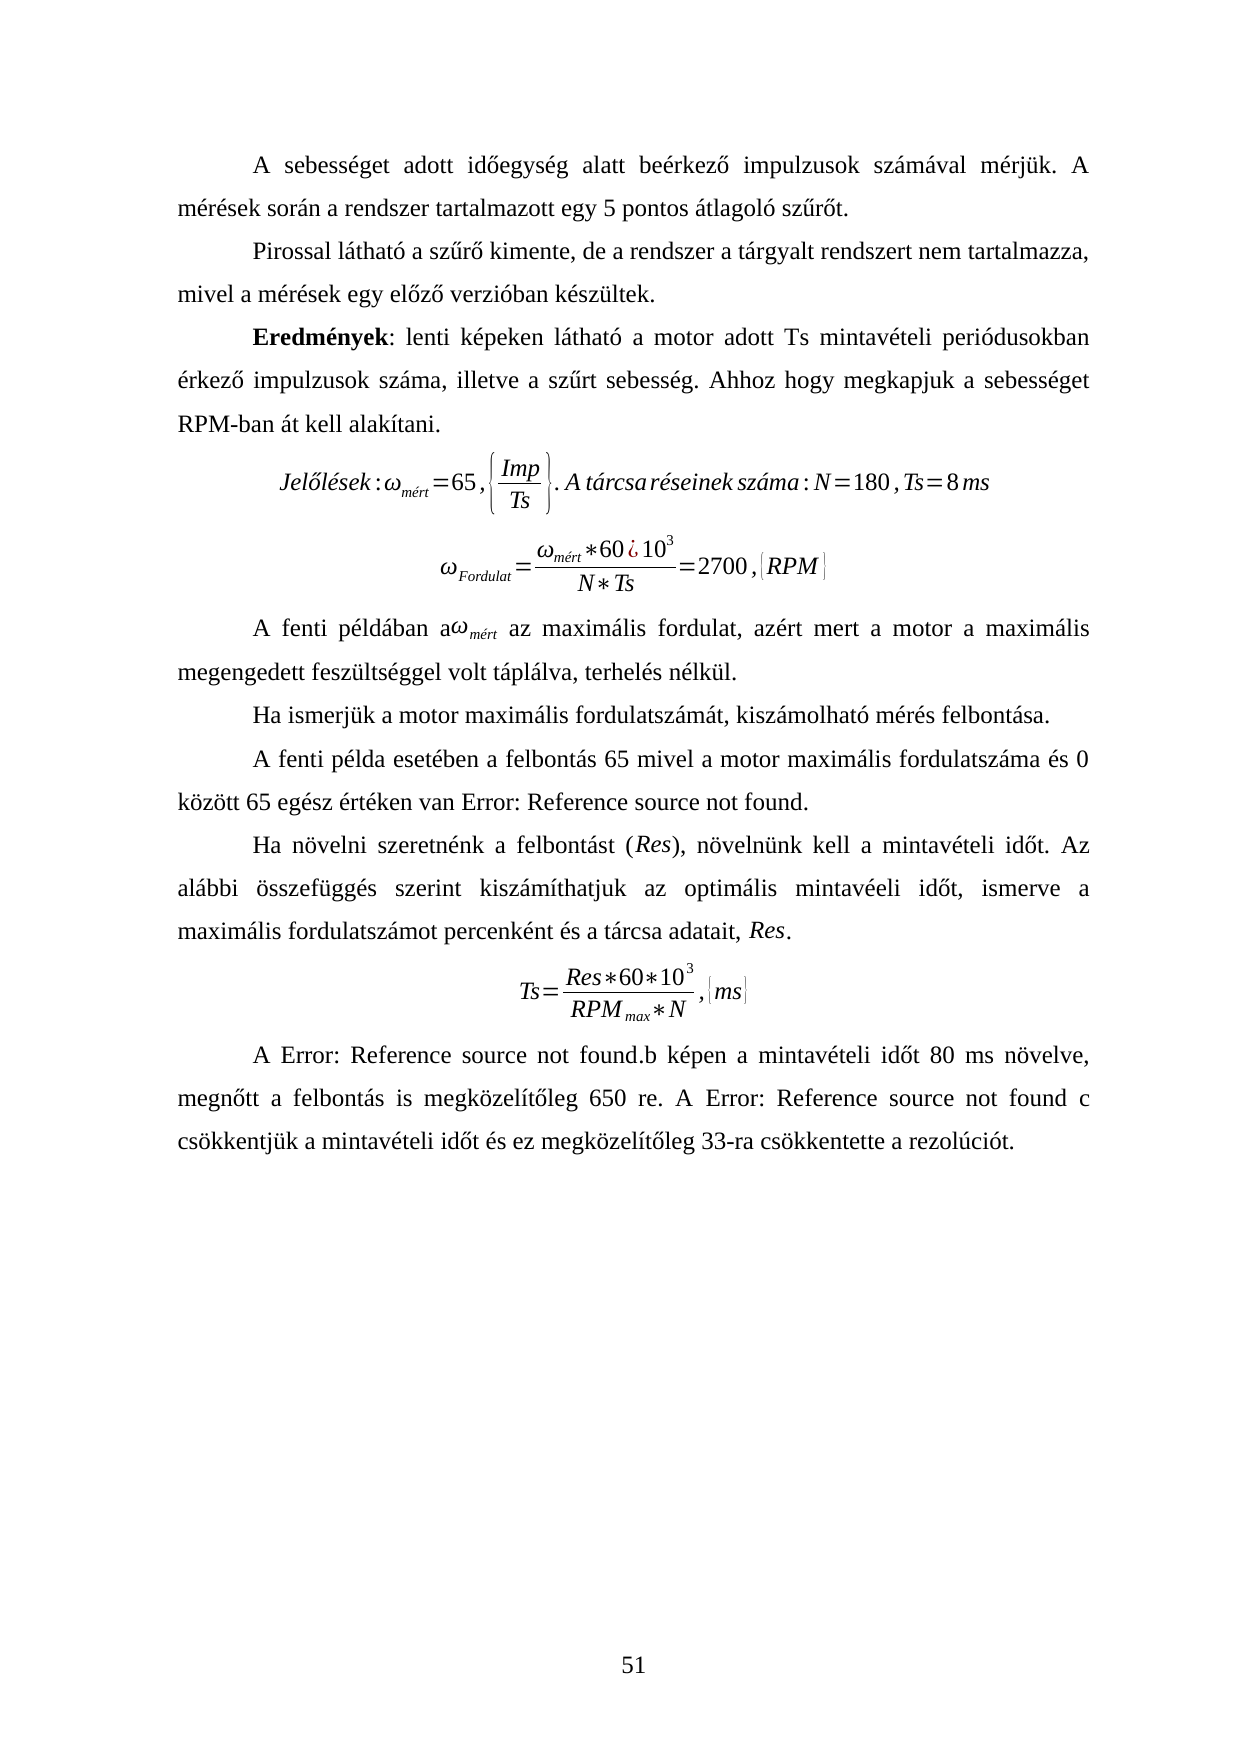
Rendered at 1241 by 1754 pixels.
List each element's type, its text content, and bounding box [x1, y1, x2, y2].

text Ha ismerjük a motor maximális fordulatszámát, kiszámolható mérés felbontása. [177, 701, 1090, 729]
text A fenti példa esetében a felbontás 65 mivel a motor maximális fordulatszáma és 0 között 65 egész értéken van Kép. 3.32. [177, 744, 1090, 816]
text A fenti példában a az maximális fordulat, azért mert a motor a maximális megengedett feszültséggel volt táplálva, terhelés nélkül. [177, 612, 1090, 686]
text Pirossal látható a szűrő kimente, de a rendszer a tárgyalt rendszert nem tartalmazza, mivel a mérések egy előző verzióban készültek. [177, 236, 1090, 308]
text Ha növelni szeretnénk a felbontást (), növelnünk kell a mintavételi időt. Az alábbi összefüggés szerint kiszámíthatjuk az optimális mintavéeli időt, ismerve a maximális fordulatszámot percenként és a tárcsa adatait, . [177, 830, 1090, 945]
text A Kép. 3.32.b képen a mintavételi időt 80 ms növelve, megnőtt a felbontás is megközelítőleg 650 re. A Kép. 3.32 c csökkentjük a mintavételi időt és ez megközelítőleg 33-ra csökkentette a rezolúciót. [177, 1040, 1090, 1155]
text Eredmények: lenti képeken látható a motor adott Ts mintavételi periódusokban érkező impulzusok száma, illetve a szűrt sebesség. Ahhoz hogy megkapjuk a sebességet RPM-ban át kell alakítani. [177, 322, 1090, 437]
text A sebességet adott időegység alatt beérkező impulzusok számával mérjük. A mérések során a rendszer tartalmazott egy 5 pontos átlagoló szűrőt. [177, 150, 1090, 222]
